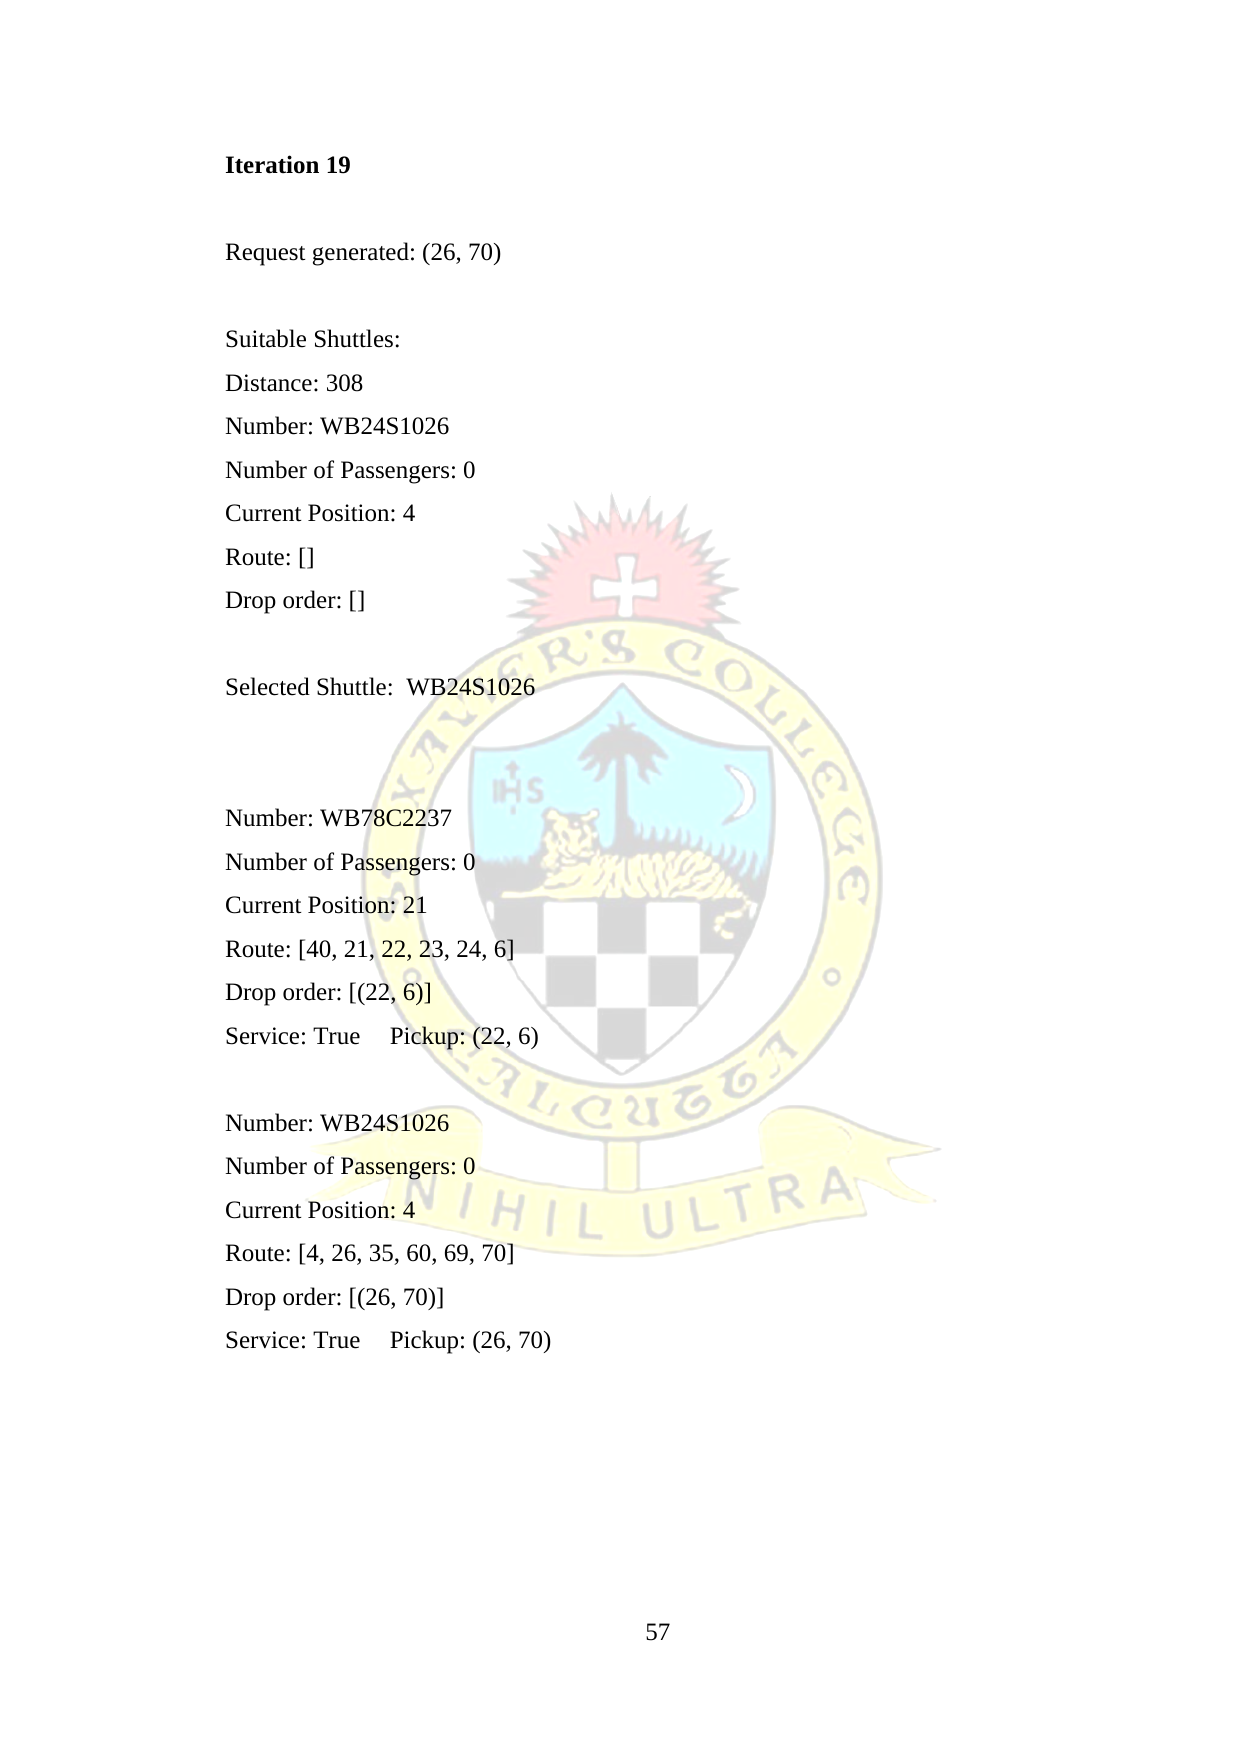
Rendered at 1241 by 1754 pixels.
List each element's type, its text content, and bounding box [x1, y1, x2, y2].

text Drop order: [] [225, 585, 1090, 614]
text Number of Passengers: 0 [225, 1151, 1090, 1180]
text Number of Passengers: 0 [225, 455, 1090, 483]
text Service: True Pickup: (22, 6) [225, 1021, 1090, 1049]
text Current Position: 21 [225, 890, 1090, 919]
text Current Position: 4 [225, 498, 1090, 527]
text Number: WB24S1026 [225, 411, 1090, 440]
text Number: WB24S1026 [225, 1108, 1090, 1137]
text Suitable Shuttles: [225, 324, 1090, 353]
text Selected Shuttle: WB24S1026 [225, 672, 1090, 701]
text Drop order: [(22, 6)] [225, 977, 1090, 1006]
text Route: [4, 26, 35, 60, 69, 70] [225, 1238, 1090, 1267]
text Route: [] [225, 542, 1090, 571]
text Number: WB78C2237 [225, 803, 1090, 832]
text Number of Passengers: 0 [225, 847, 1090, 875]
text Route: [40, 21, 22, 23, 24, 6] [225, 934, 1090, 962]
text Distance: 308 [225, 368, 1090, 396]
text Iteration 19 [225, 150, 1090, 179]
text Service: True Pickup: (26, 70) [225, 1326, 1090, 1354]
text Current Position: 4 [225, 1195, 1090, 1224]
text Drop order: [(26, 70)] [225, 1282, 1090, 1311]
text Request generated: (26, 70) [225, 237, 1090, 266]
